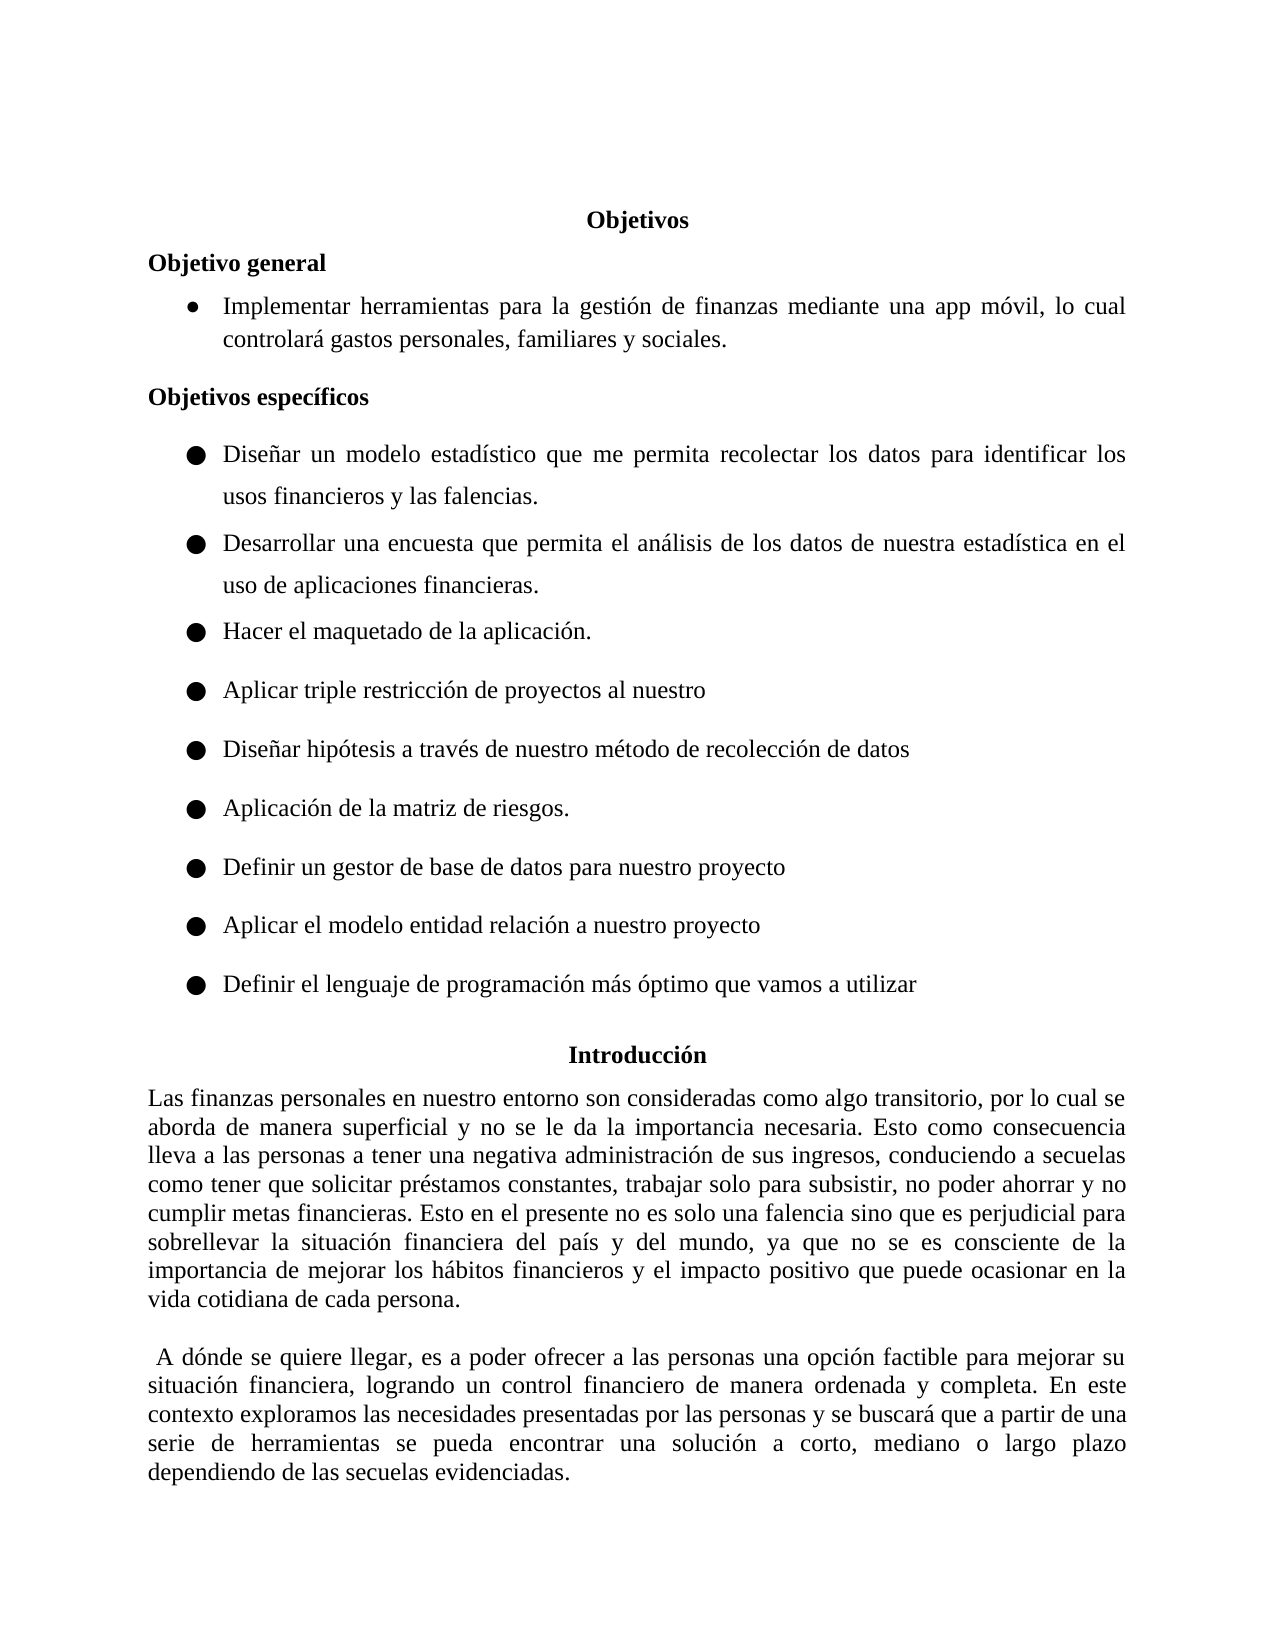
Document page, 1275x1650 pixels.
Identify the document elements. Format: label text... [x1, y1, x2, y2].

list Aplicación de la matriz de riesgos. [185, 779, 1127, 831]
text Objetivo general [148, 248, 1127, 277]
subtitle Introducción [148, 1040, 1127, 1068]
list Diseñar hipótesis a través de nuestro método de recolección de datos [185, 720, 1127, 772]
text A dónde se quiere llegar, es a poder ofrecer a las personas una opción factible para mejorar su situación financiera, logrando un control financiero de manera ordenada y completa. En este contexto exploramos las necesidades presentadas por las personas y se buscará que a partir de una serie de herramientas se pueda encontrar una solución a corto, mediano o largo plazo dependiendo de las secuelas evidenciadas. [148, 1342, 1127, 1485]
list Aplicar triple restricción de proyectos al nuestro [185, 662, 1127, 713]
list Desarrollar una encuesta que permita el análisis de los datos de nuestra estadística en el uso de aplicaciones financieras. [185, 514, 1127, 598]
list Hacer el maquetado de la aplicación. [185, 603, 1127, 654]
list Definir un gestor de base de datos para nuestro proyecto [185, 838, 1127, 889]
list Diseñar un modelo estadístico que me permita recolectar los datos para identificar los usos financieros y las falencias. [185, 426, 1127, 510]
text Objetivos [148, 205, 1127, 234]
list Implementar herramientas para la gestión de finanzas mediante una app móvil, lo cual controlará gastos personales, familiares y sociales. [185, 291, 1127, 353]
text Las finanzas personales en nuestro entorno son consideradas como algo transitorio, por lo cual se aborda de manera superficial y no se le da la importancia necesaria. Esto como consecuencia lleva a las personas a tener una negativa administración de sus ingresos, conduciendo a secuelas como tener que solicitar préstamos constantes, trabajar solo para subsistir, no poder ahorrar y no cumplir metas financieras. Esto en el presente no es solo una falencia sino que es perjudicial para sobrellevar la situación financiera del país y del mundo, ya que no se es consciente de la importancia de mejorar los hábitos financieros y el impacto positivo que puede ocasionar en la vida cotidiana de cada persona. [148, 1083, 1127, 1313]
list Aplicar el modelo entidad relación a nuestro proyecto [185, 897, 1127, 948]
list Definir el lenguaje de programación más óptimo que vamos a utilizar [185, 956, 1127, 1007]
text Objetivos específicos [148, 382, 1127, 411]
